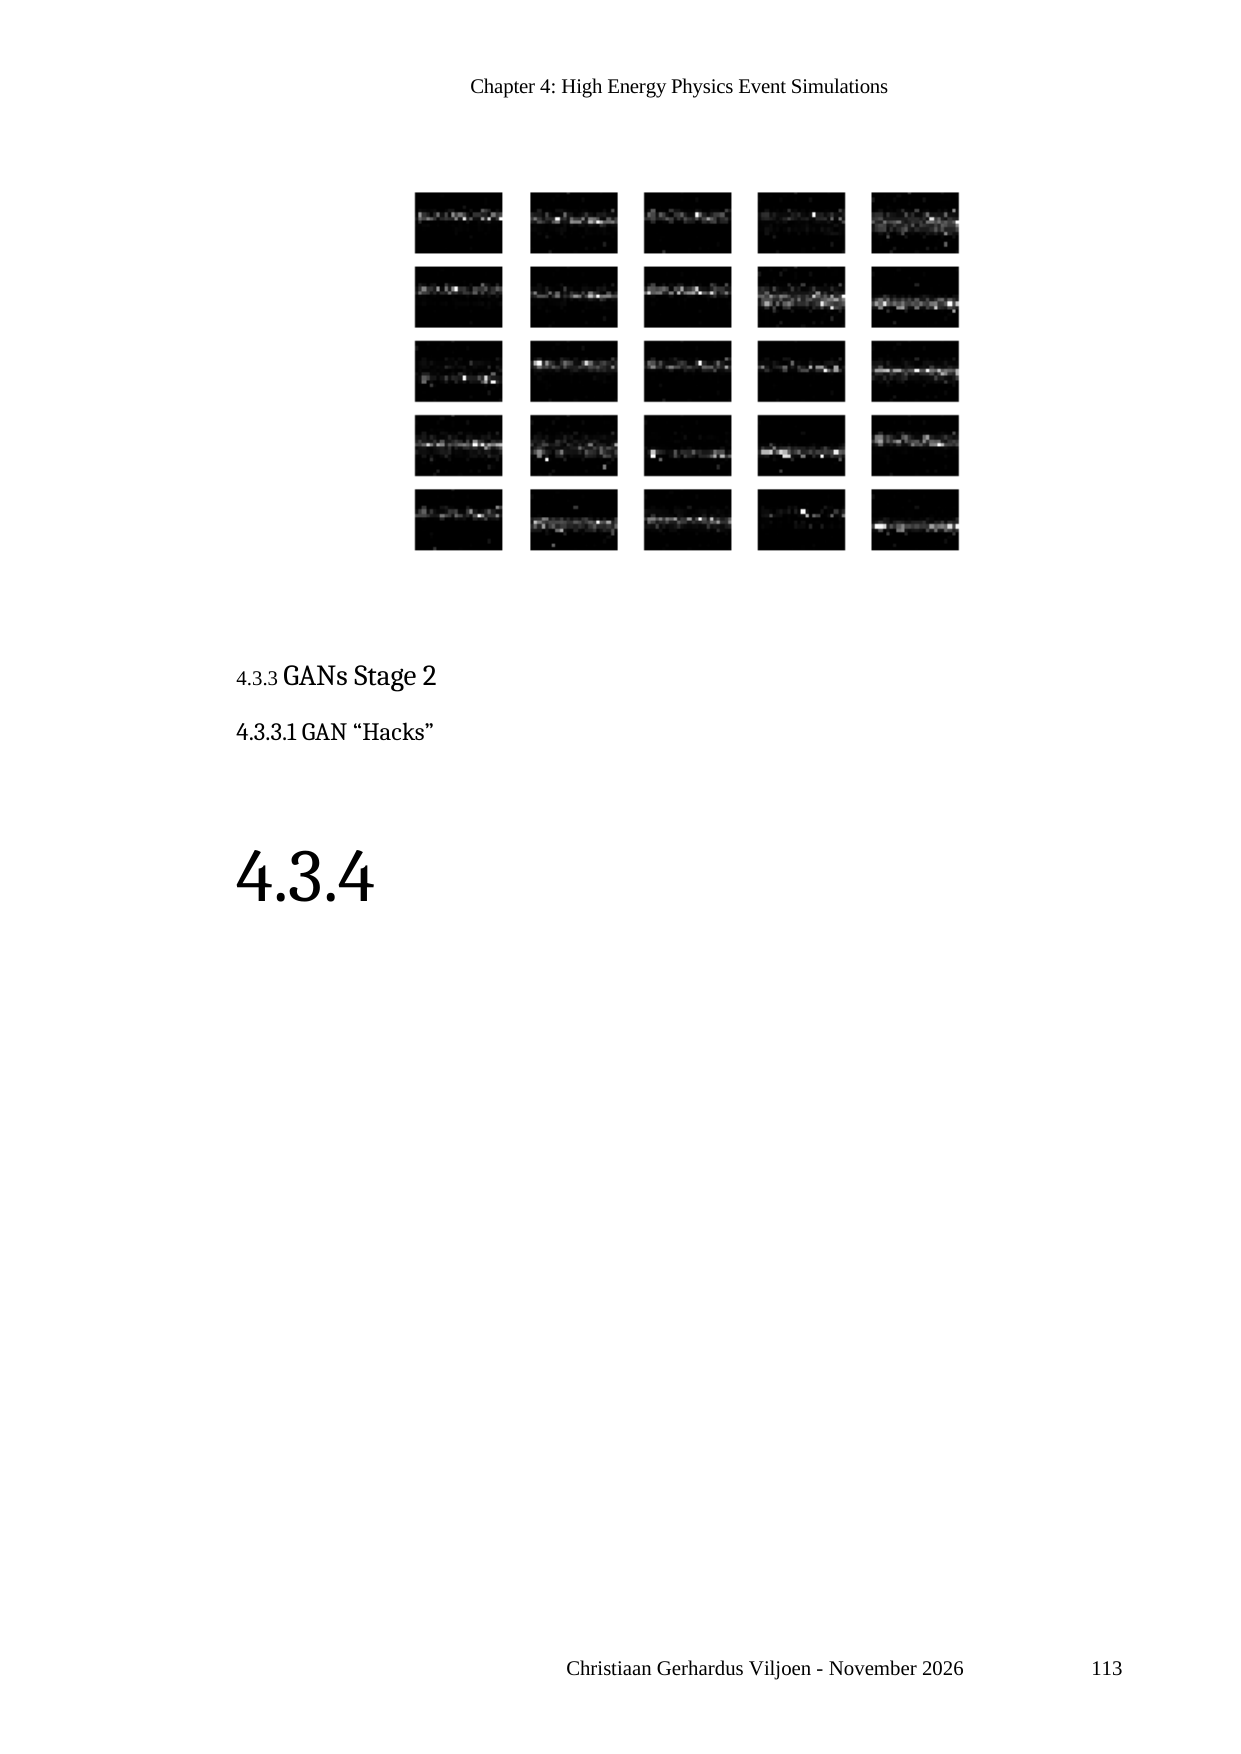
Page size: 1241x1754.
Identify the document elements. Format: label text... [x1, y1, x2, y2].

subtitle GANs Stage 2 [236, 659, 1122, 693]
subtitle GAN “Hacks” [236, 718, 1122, 746]
picture [323, 135, 1035, 610]
